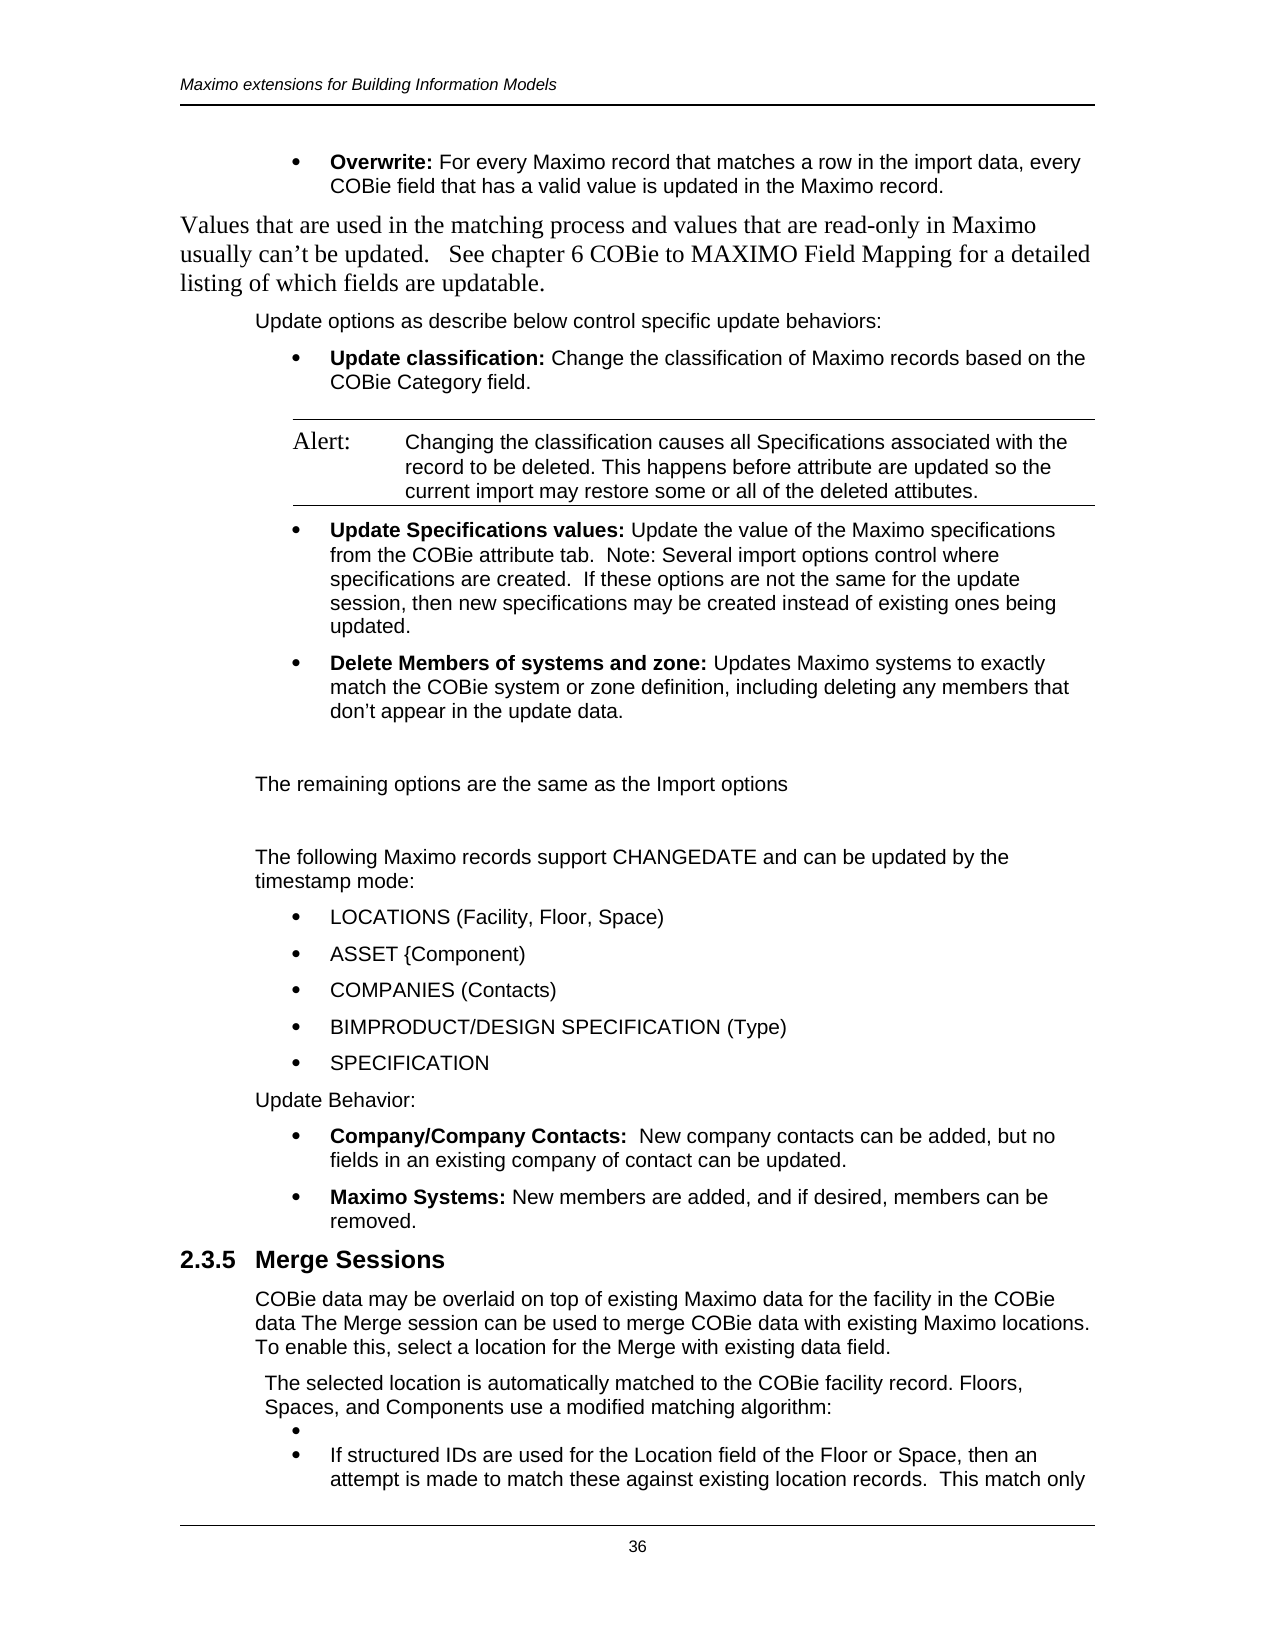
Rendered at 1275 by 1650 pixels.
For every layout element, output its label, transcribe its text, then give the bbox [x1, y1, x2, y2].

list Company/Company Contacts: New company contacts can be added, but no fields in an existing company of contact can be updated. [292, 1124, 1095, 1172]
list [292, 1443, 1095, 1491]
text Update Behavior: [255, 1088, 1095, 1112]
text Changing the classification causes all Specifications associated with the record to be deleted. This happens before attribute are updated so the current import may restore some or all of the deleted attibutes. [292, 420, 1095, 506]
subtitle Merge Sessions [180, 1245, 1095, 1274]
list COMPANIES (Contacts) [292, 978, 1095, 1002]
list LOCATIONS (Facility, Floor, Space) [292, 905, 1095, 929]
list BIMPRODUCT/DESIGN SPECIFICATION (Type) [292, 1015, 1095, 1039]
list Maximo Systems: New members are added, and if desired, members can be removed. [292, 1185, 1095, 1233]
text Update options as describe below control specific update behaviors: [255, 309, 1095, 333]
text COBie data may be overlaid on top of existing Maximo data for the facility in the COBie data The Merge session can be used to merge COBie data with existing Maximo locations. To enable this, select a location for the Merge with existing data field. [255, 1287, 1095, 1358]
list Overwrite: For every Maximo record that matches a row in the import data, every COBie field that has a valid value is updated in the Maximo record. [292, 150, 1095, 198]
text The following Maximo records support CHANGEDATE and can be updated by the timestamp mode: [255, 844, 1095, 892]
text The selected location is automatically matched to the COBie facility record. Floors, Spaces, and Components use a modified matching algorithm: [264, 1371, 1095, 1419]
text The remaining options are the same as the Import options [255, 772, 1095, 796]
list Update Specifications values: Update the value of the Maximo specifications from the COBie attribute tab. Note: Several import options control where specifications are created. If these options are not the same for the update session, then new specifications may be created instead of existing ones being updated. [292, 518, 1095, 638]
list ASSET {Component) [292, 942, 1095, 966]
list Delete Members of systems and zone: Updates Maximo systems to exactly match the COBie system or zone definition, including deleting any members that don’t appear in the update data. [292, 651, 1095, 723]
list SPECIFICATION [292, 1051, 1095, 1075]
list Update classification: Change the classification of Maximo records based on the COBie Category field. [292, 346, 1095, 394]
text Values that are used in the matching process and values that are read-only in Maximo usually can’t be updated. See chapter 6 COBie to MAXIMO Field Mapping for a detailed listing of which fields are updatable. [180, 211, 1095, 297]
